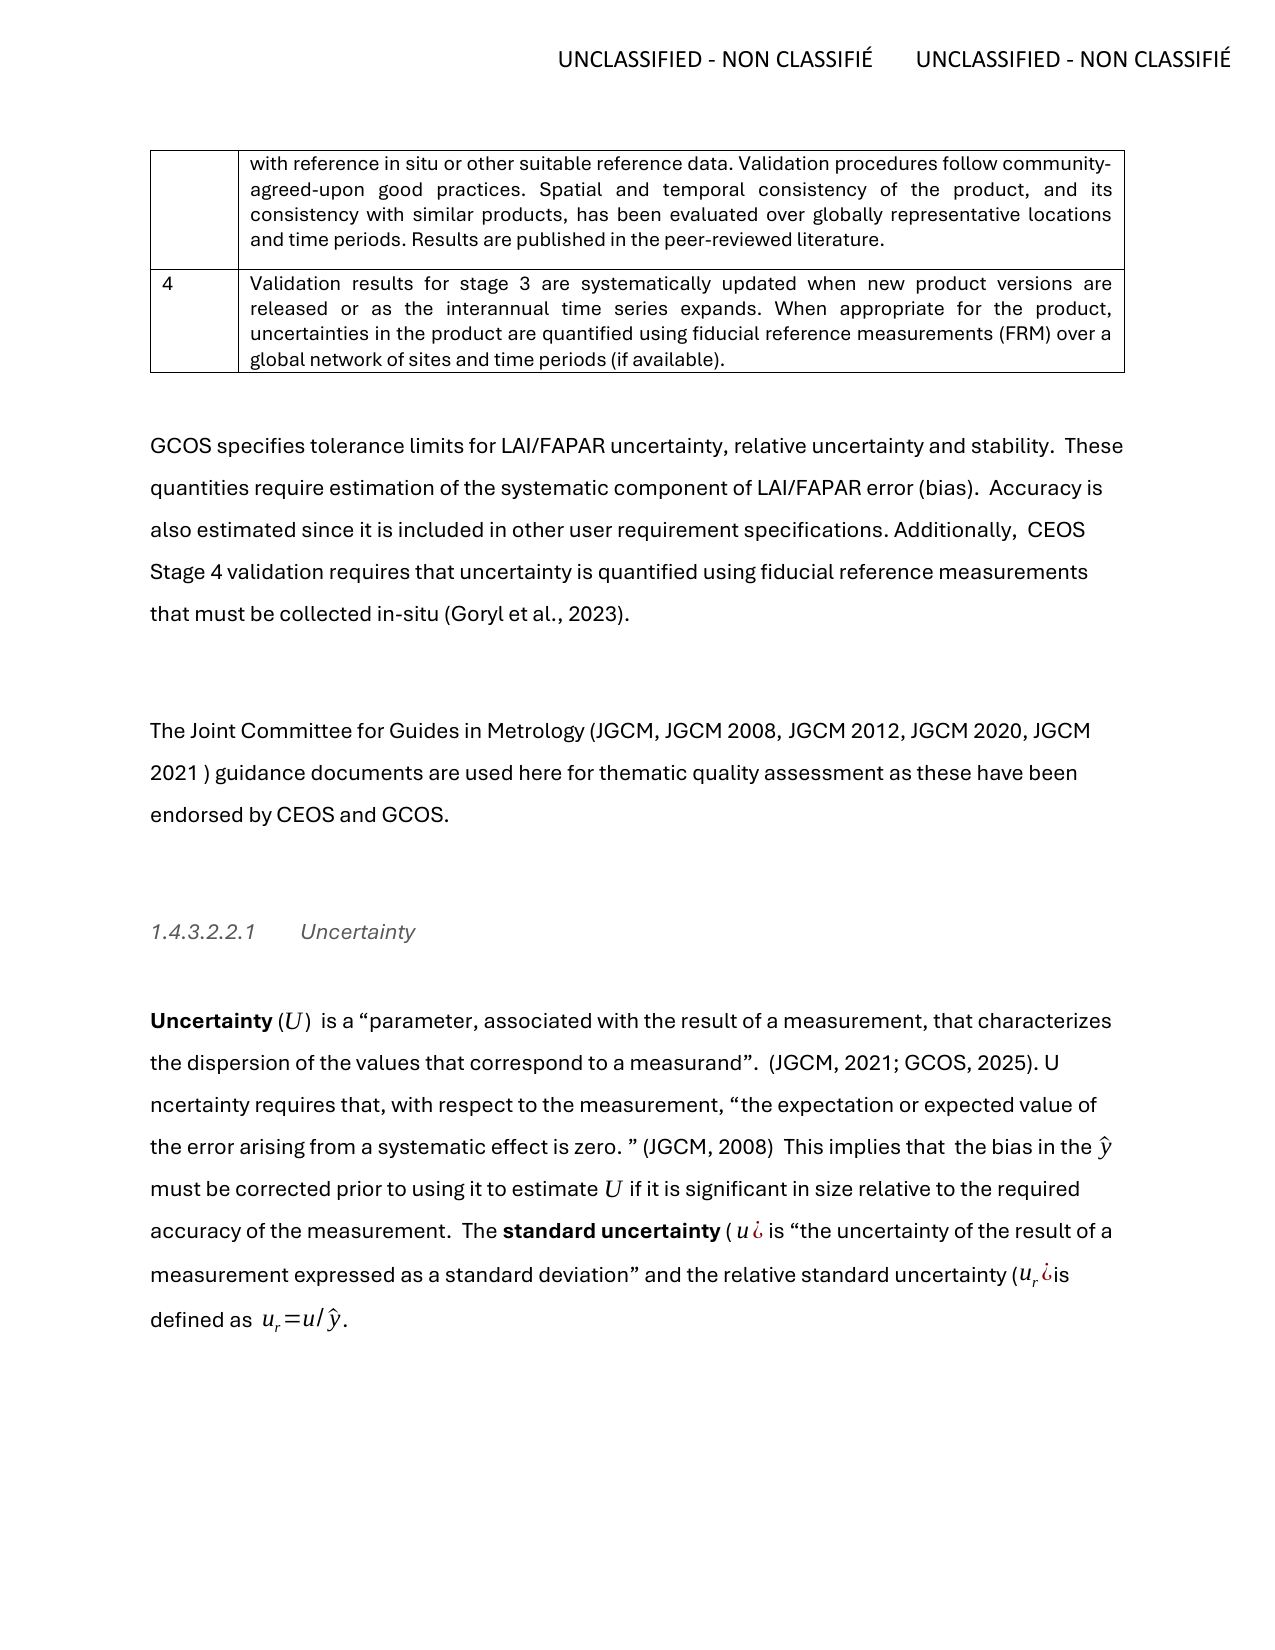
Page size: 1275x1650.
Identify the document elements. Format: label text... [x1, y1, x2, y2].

table_cell 3 [151, 151, 238, 269]
table_cell 4 [151, 270, 238, 372]
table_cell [239, 151, 1124, 269]
table_cell Validation results for stage 3 are systematically updated when new product versions are released or as the interannual time series expands. When appropriate for the product, uncertainties in the product are quantified using fiducial reference measurements (FRM) over a global network of sites and time periods (if available). [239, 270, 1124, 372]
text GCOS specifies tolerance limits for LAI/FAPAR uncertainty, relative uncertainty and stability. These quantities require estimation of the systematic component of LAI/FAPAR error (bias). Accuracy is also estimated since it is included in other user requirement specifications. Additionally, CEOS Stage 4 validation requires that uncertainty is quantified using fiducial reference measurements that must be collected in-situ (Goryl et al., 2023). [150, 432, 1125, 628]
text Uncertainty () is a “parameter, associated with the result of a measurement, that characterizes the dispersion of the values that correspond to a measurand”. (JGCM, 2021; GCOS, 2025). U ncertainty requires that, with respect to the measurement, “the expectation or expected value of the error arising from a systematic effect is zero. ” (JGCM, 2008) This implies that the bias in the must be corrected prior to using it to estimate if it is significant in size relative to the required accuracy of the measurement. The standard uncertainty ( is “the uncertainty of the result of a measurement expressed as a standard deviation” and the relative standard uncertainty (is defined as . [150, 1007, 1125, 1336]
text The Joint Committee for Guides in Metrology (JGCM, JGCM 2008, JGCM 2012, JGCM 2020, JGCM 2021 ) guidance documents are used here for thematic quality assessment as these have been endorsed by CEOS and GCOS. [150, 717, 1125, 829]
subtitle Uncertainty [150, 918, 1125, 946]
